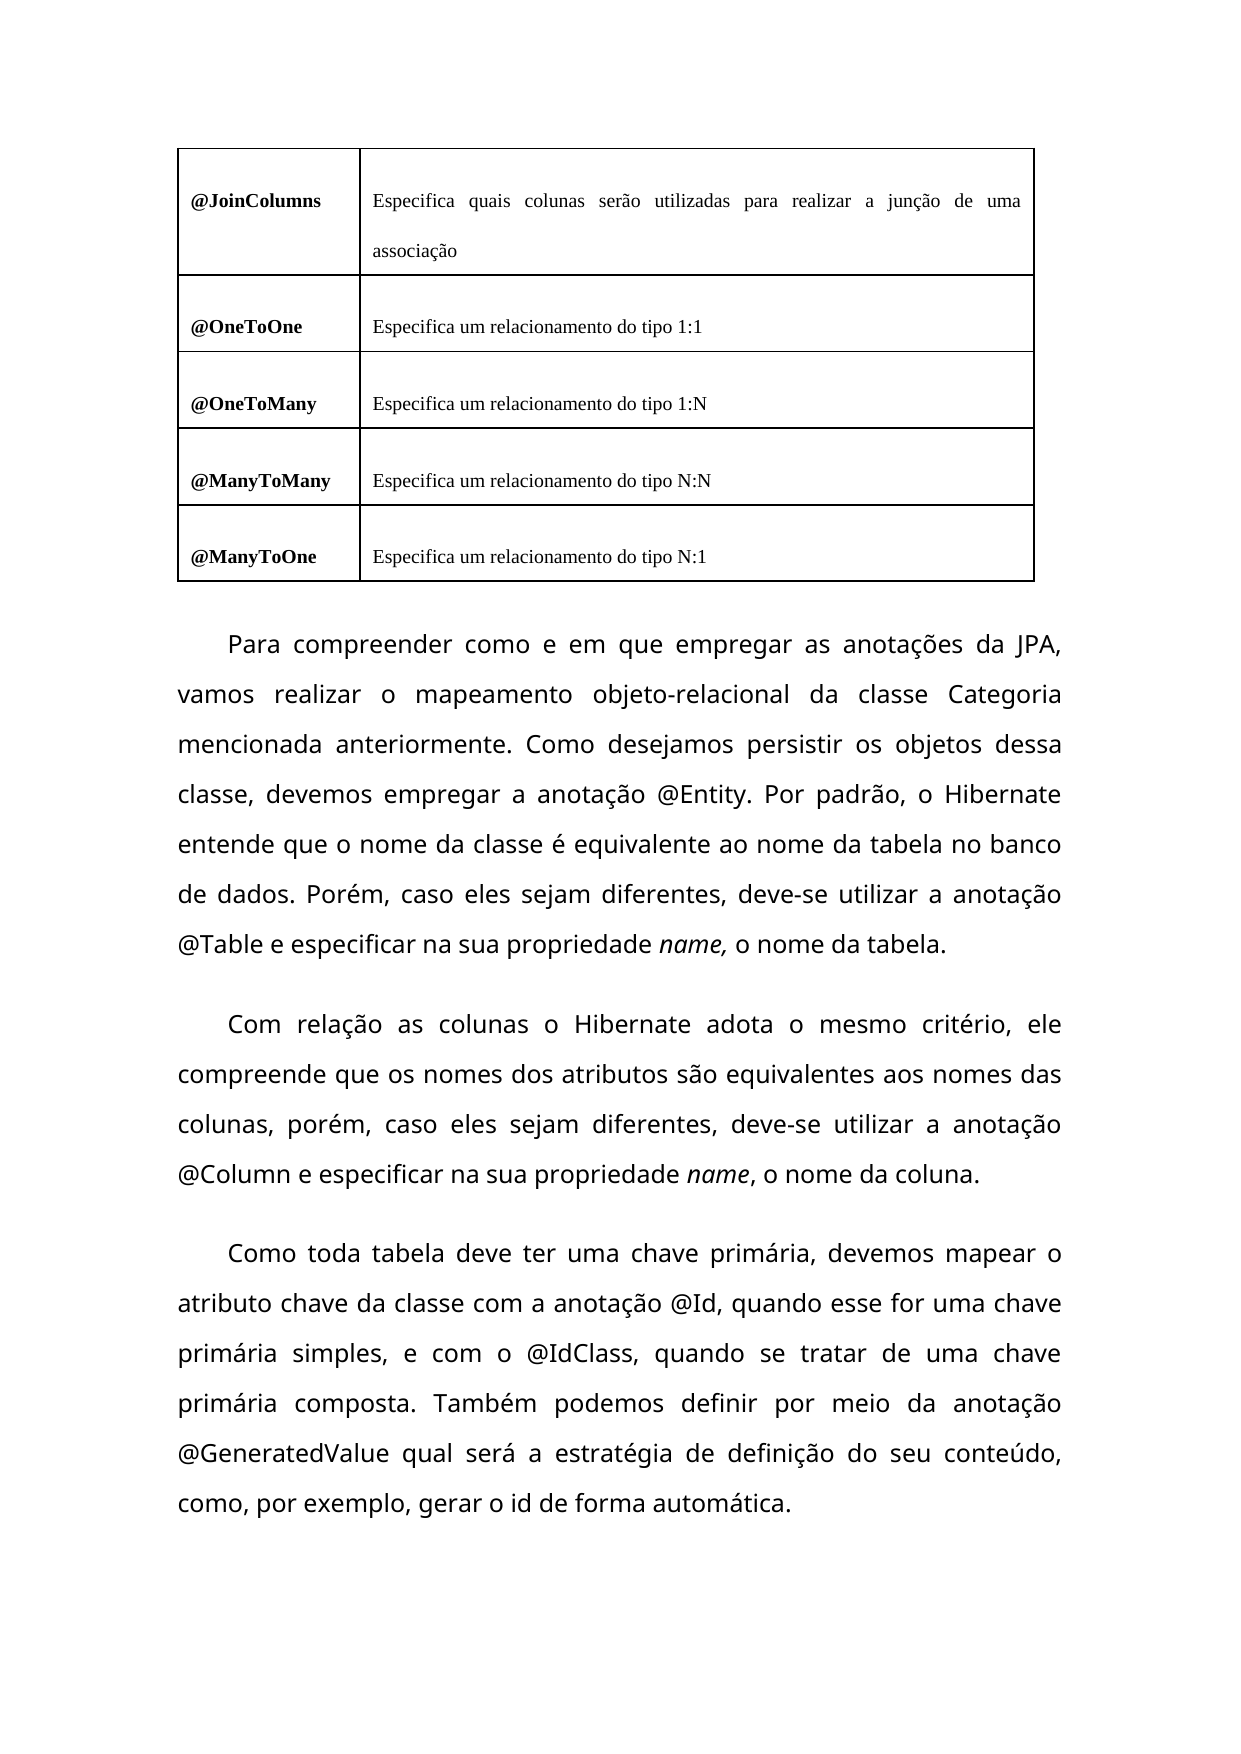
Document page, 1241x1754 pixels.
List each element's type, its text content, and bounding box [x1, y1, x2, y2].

table_cell Especifica um relacionamento do tipo N:1 [361, 506, 1033, 580]
table_cell Especifica um relacionamento do tipo N:N [361, 429, 1033, 504]
table_cell @ManyToMany [179, 429, 359, 504]
table_cell Especifica um relacionamento do tipo 1:1 [361, 276, 1033, 351]
table_cell Especifica um relacionamento do tipo 1:N [361, 352, 1033, 427]
text Com relação as colunas o Hibernate adota o mesmo critério, ele compreende que os nomes dos atributos são equivalentes aos nomes das colunas, porém, caso eles sejam diferentes, deve-se utilizar a anotação @Column e especificar na sua propriedade name, o nome da coluna. [177, 990, 1063, 1190]
table_cell @ManyToOne [179, 506, 359, 580]
text Para compreender como e em que empregar as anotações da JPA, vamos realizar o mapeamento objeto-relacional da classe Categoria mencionada anteriormente. Como desejamos persistir os objetos dessa classe, devemos empregar a anotação @Entity. Por padrão, o Hibernate entende que o nome da classe é equivalente ao nome da tabela no banco de dados. Porém, caso eles sejam diferentes, deve-se utilizar a anotação @Table e especificar na sua propriedade name, o nome da tabela. [177, 611, 1063, 961]
table_cell @OneToMany [179, 352, 359, 427]
text Como toda tabela deve ter uma chave primária, devemos mapear o atributo chave da classe com a anotação @Id, quando esse for uma chave primária simples, e com o @IdClass, quando se tratar de uma chave primária composta. Também podemos definir por meio da anotação @GeneratedValue qual será a estratégia de definição do seu conteúdo, como, por exemplo, gerar o id de forma automática. [177, 1219, 1063, 1519]
table_cell @OneToOne [179, 276, 359, 351]
table_cell @JoinColumns [179, 149, 359, 274]
table_cell Especifica quais colunas serão utilizadas para realizar a junção de uma associação [361, 149, 1033, 274]
